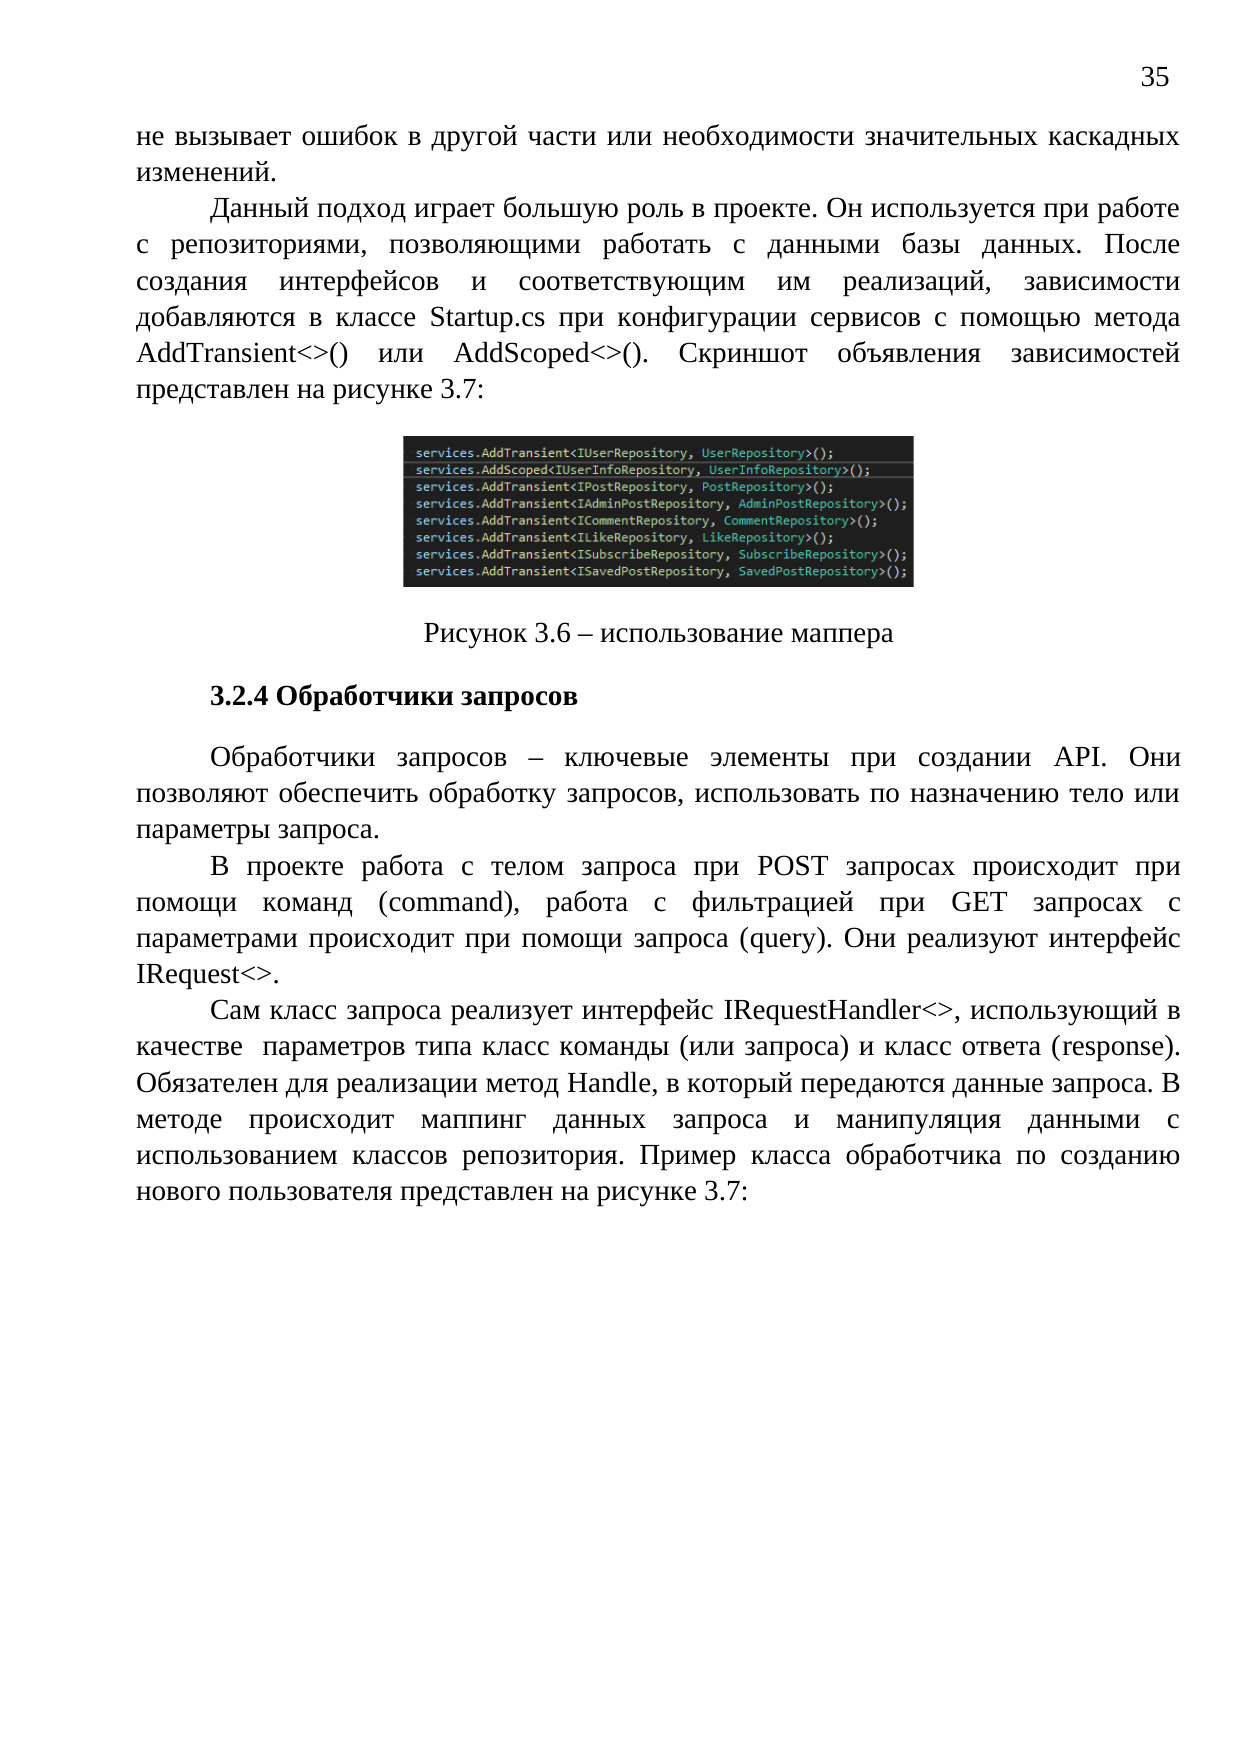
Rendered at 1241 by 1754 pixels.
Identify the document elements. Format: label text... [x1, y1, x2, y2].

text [136, 118, 1181, 188]
text 3.2.4 Обработчики запросов [136, 678, 1181, 712]
text Данный подход играет большую роль в проекте. Он используется при работе с репозиториями, позволяющими работать с данными базы данных. После создания интерфейсов и соответствующим им реализаций, зависимости добавляются в классе Startup.cs при конфигурации сервисов с помощью метода AddTransient<>() или AddScoped<>(). Скриншот объявления зависимостей представлен на рисунке 3.7: [136, 190, 1181, 405]
text Рисунок 3.6 – использование маппера [136, 616, 1181, 649]
picture [403, 436, 914, 587]
text Сам класс запроса реализует интерфейс IRequestHandler<>, использующий в качестве параметров типа класс команды (или запроса) и класс ответа (response). Обязателен для реализации метод Handle, в который передаются данные запроса. В методе происходит маппинг данных запроса и манипуляция данными с использованием классов репозитория. Пример класса обработчика по созданию нового пользователя представлен на рисунке 3.7: [136, 992, 1181, 1207]
text Обработчики запросов – ключевые элементы при создании API. Они позволяют обеспечить обработку запросов, использовать по назначению тело или параметры запроса. [136, 739, 1181, 845]
text В проекте работа с телом запроса при POST запросах происходит при помощи команд (command), работа с фильтрацией при GET запросах с параметрами происходит при помощи запроса (query). Они реализуют интерфейс IRequest<>. [136, 848, 1181, 990]
